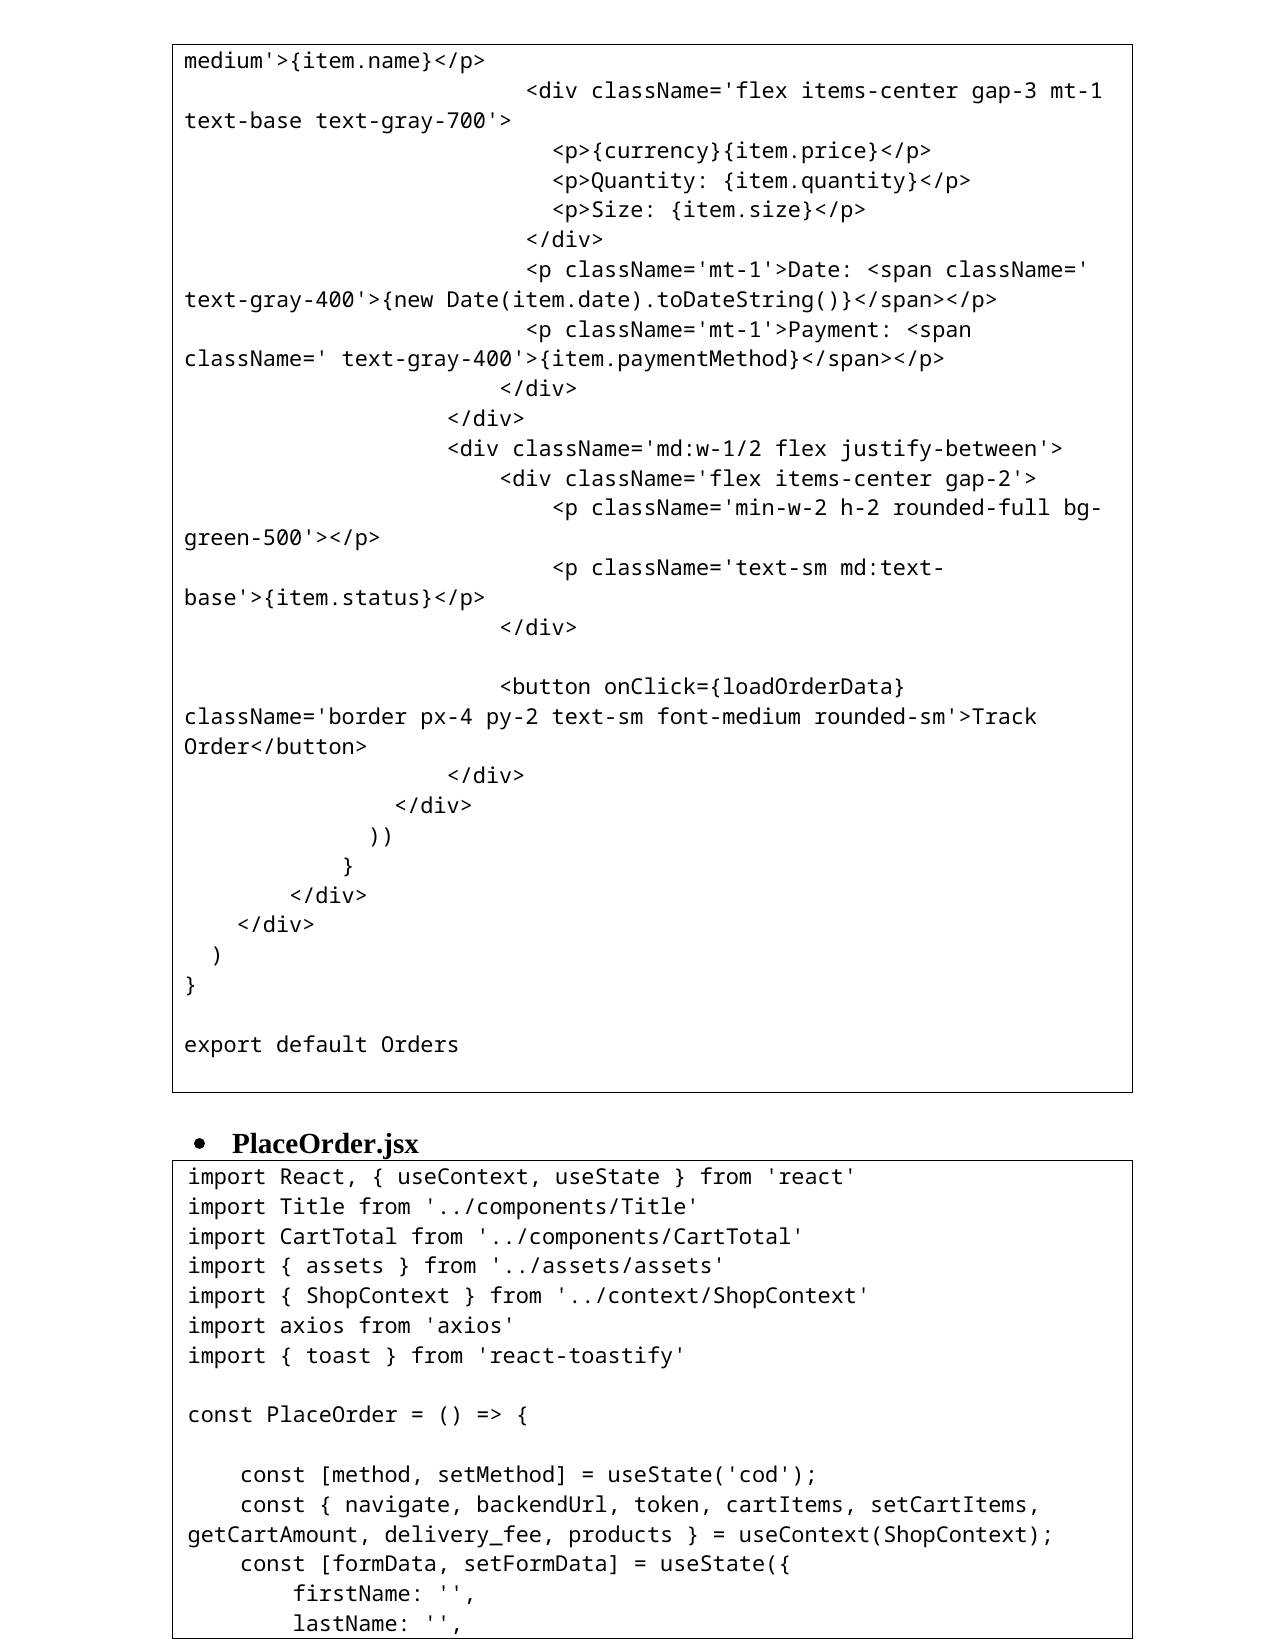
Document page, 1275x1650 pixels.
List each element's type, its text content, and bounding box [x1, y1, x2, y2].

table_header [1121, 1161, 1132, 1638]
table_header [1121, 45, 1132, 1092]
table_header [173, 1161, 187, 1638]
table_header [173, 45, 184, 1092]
list PlaceOrder.jsx [194, 1126, 1125, 1160]
